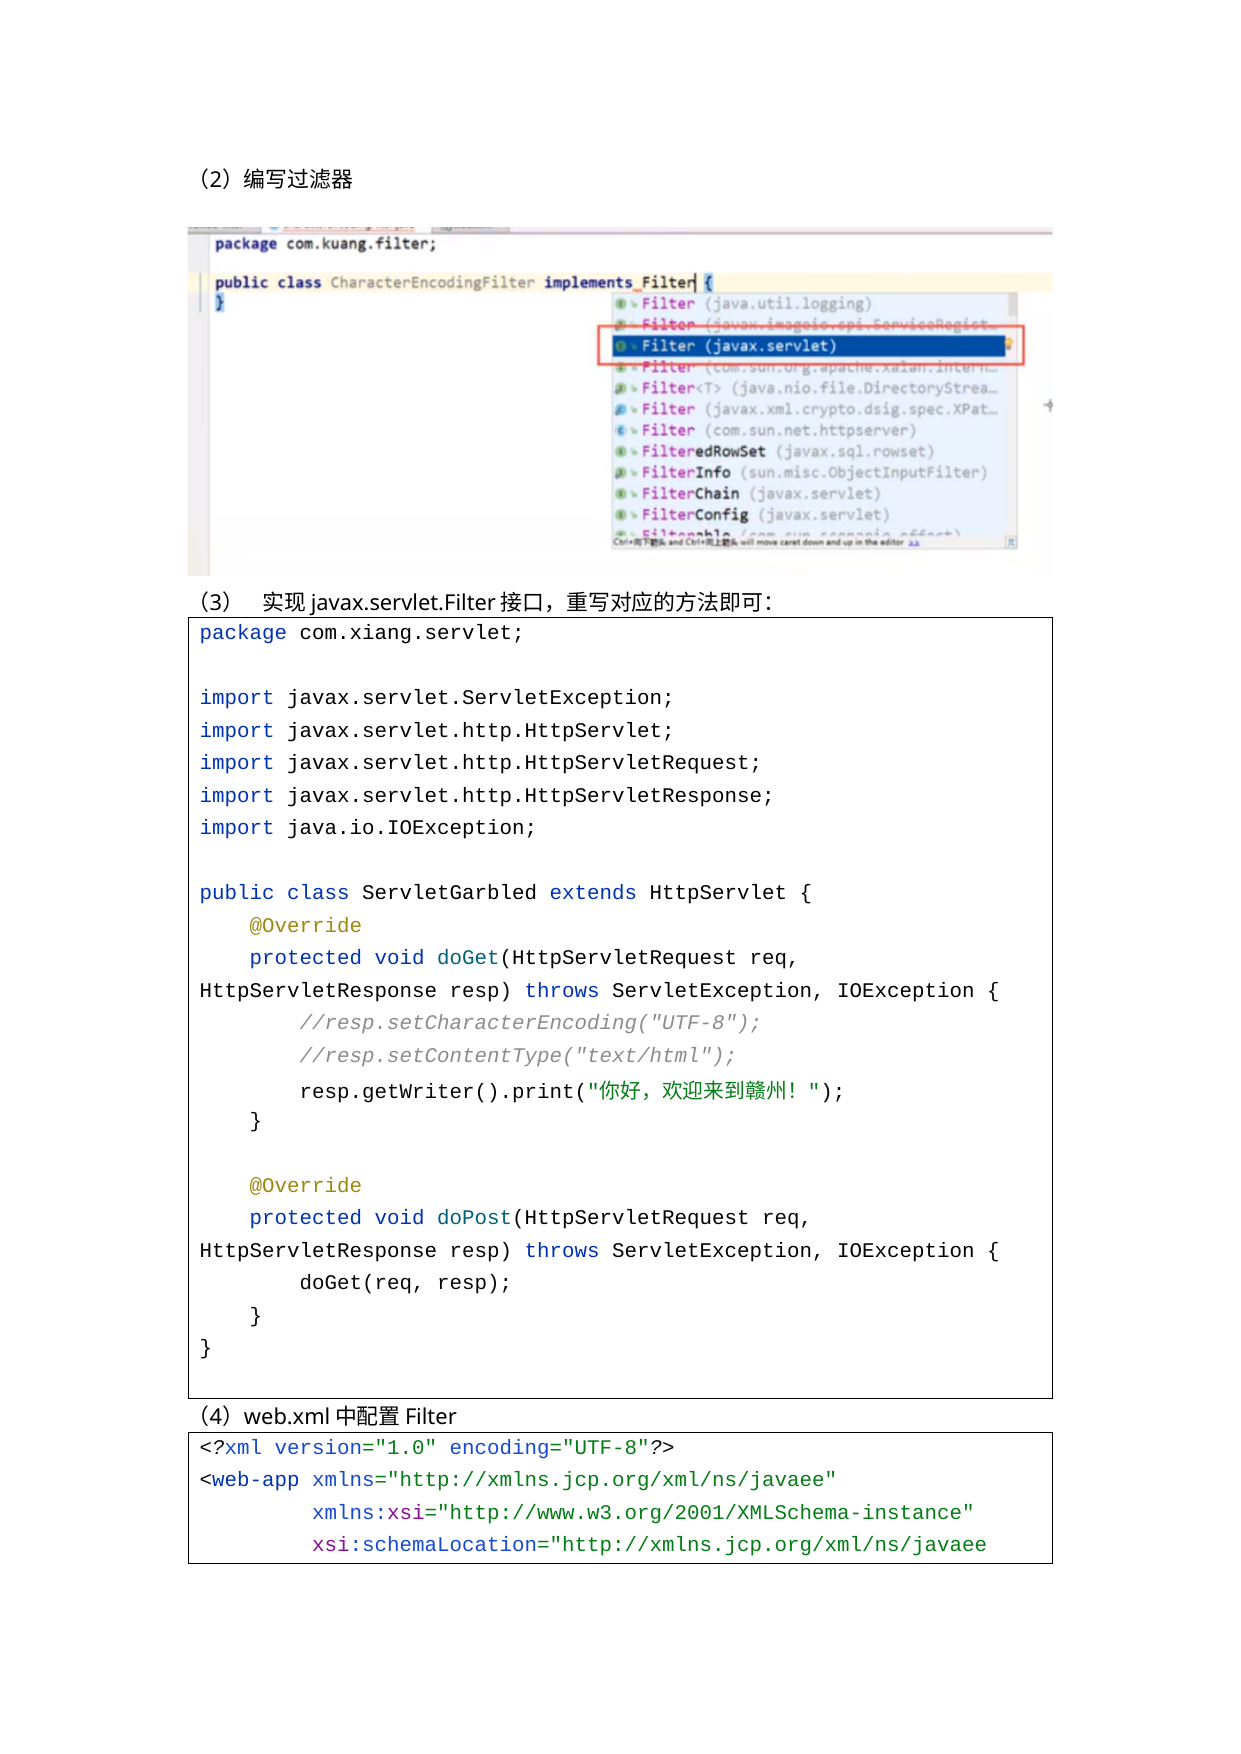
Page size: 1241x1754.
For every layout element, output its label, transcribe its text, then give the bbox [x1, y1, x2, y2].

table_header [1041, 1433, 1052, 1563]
table_header package com.xiang.servlet; import javax.servlet.ServletException; import javax.servlet.http.HttpServlet; import javax.servlet.http.HttpServletRequest; import javax.servlet.http.HttpServletResponse; import java.io.IOException; public class ServletGarbled extends HttpServlet { @Override protected void doGet(HttpServletRequest req, HttpServletResponse resp) throws ServletException, IOException { //resp.setCharacterEncoding("UTF-8"); //resp.setContentType("text/html"); resp.getWriter().print("你好，欢迎来到赣州！"); } @Override protected void doPost(HttpServletRequest req, HttpServletResponse resp) throws ServletException, IOException { doGet(req, resp); } } [189, 618, 1052, 1398]
picture [187, 227, 1053, 576]
text （2）编写过滤器 [187, 162, 1053, 194]
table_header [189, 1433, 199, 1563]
text （4）web.xml中配置Filter [187, 1399, 1053, 1432]
list 实现javax.servlet.Filter接口，重写对应的方法即可： [187, 584, 1053, 617]
